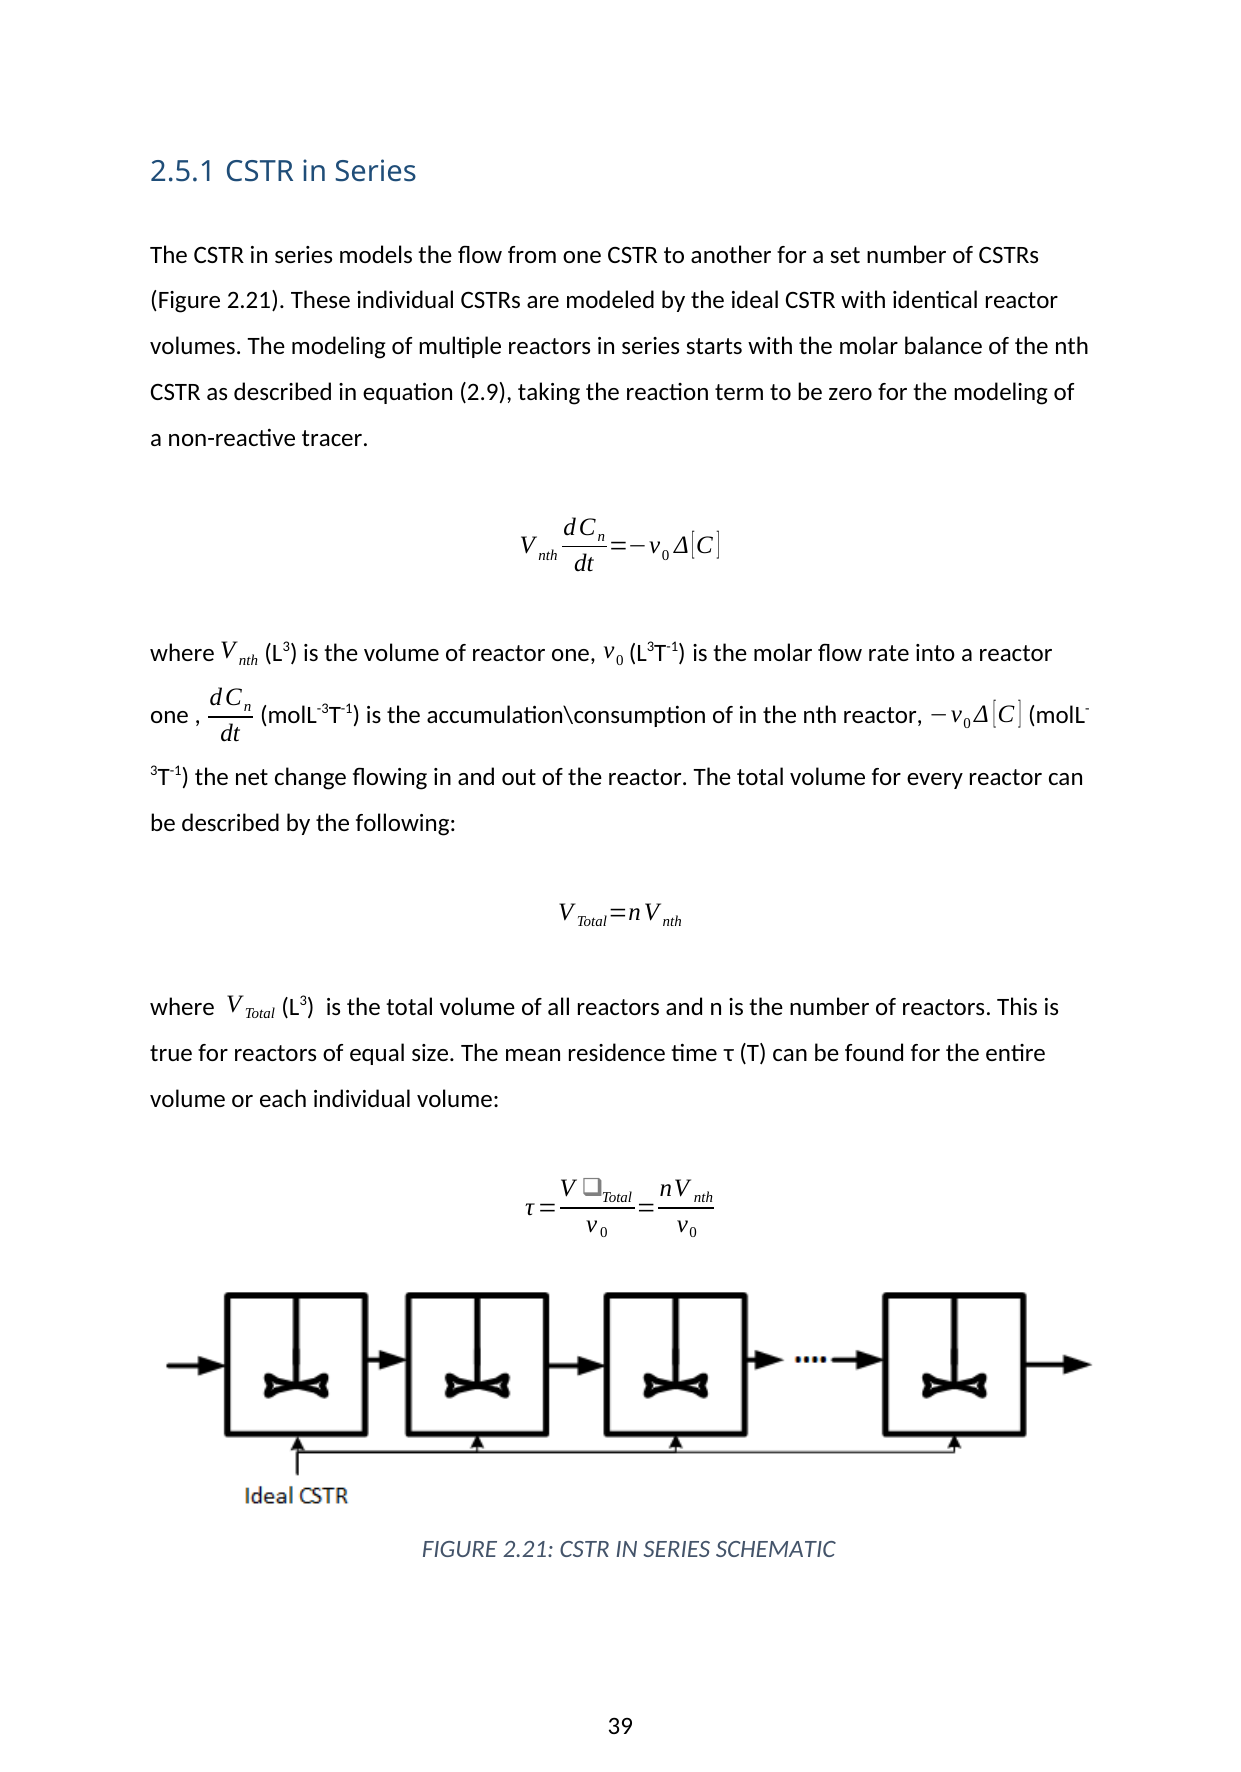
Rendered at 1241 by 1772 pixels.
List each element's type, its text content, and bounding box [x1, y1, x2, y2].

subtitle 2.5.1 CSTR in Series [150, 150, 1090, 190]
text where (L3) is the volume of reactor one, (L3T-1) is the molar flow rate into a reactor one , (molL-3T-1) is the accumulation\consumption of in the nth reactor, (molL-3T-1) the net change flowing in and out of the reactor. The total volume for every reactor can be described by the following: [150, 637, 1090, 838]
text where (L3) is the total volume of all reactors and n is the number of reactors. This is true for reactors of equal size. The mean residence time τ (T) can be found for the entire volume or each individual volume: [150, 991, 1090, 1114]
picture [159, 1292, 1100, 1524]
